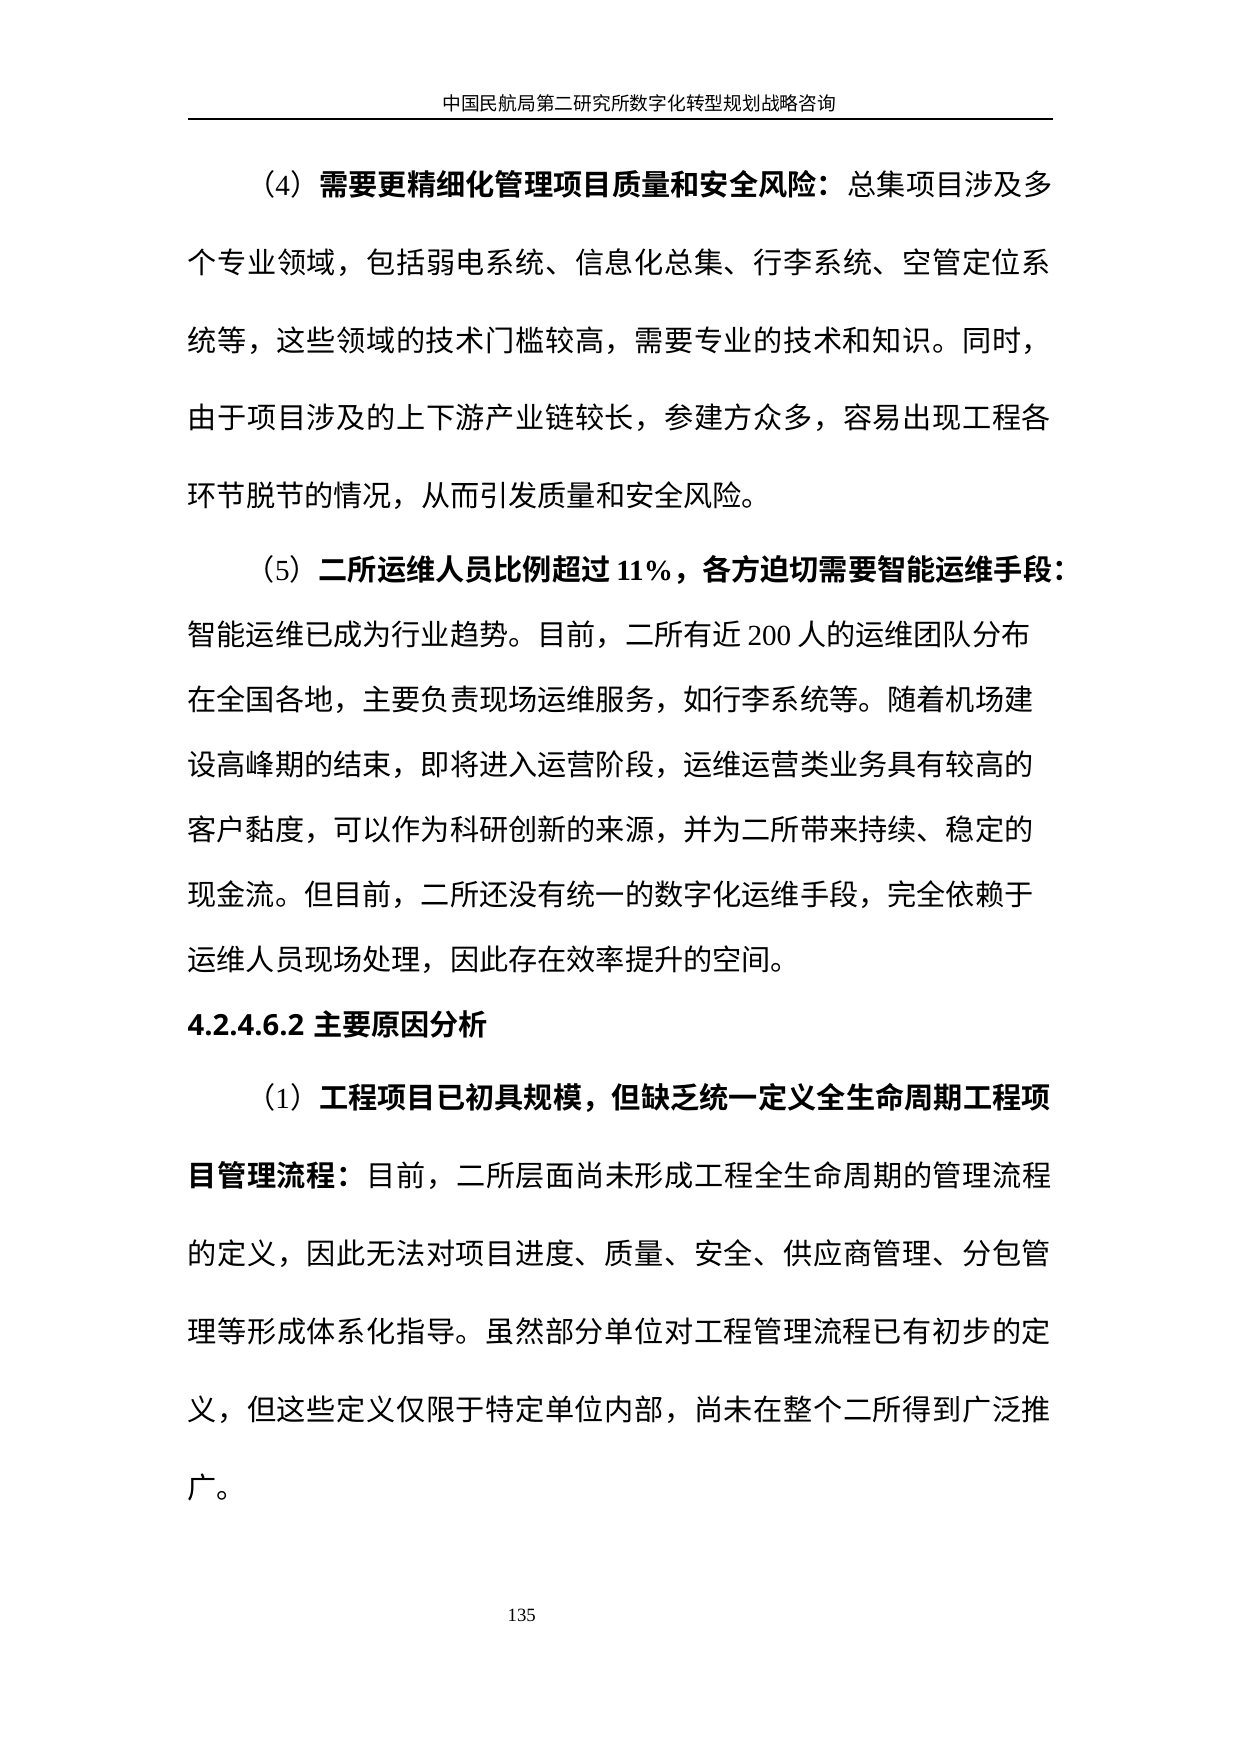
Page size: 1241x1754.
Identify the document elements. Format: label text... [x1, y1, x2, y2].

subtitle 主要原因分析 [187, 990, 1053, 1055]
list 工程项目已初具规模，但缺乏统一定义全生命周期工程项目管理流程：目前，二所层面尚未形成工程全生命周期的管理流程的定义，因此无法对项目进度、质量、安全、供应商管理、分包管理等形成体系化指导。虽然部分单位对工程管理流程已有初步的定义，但这些定义仅限于特定单位内部，尚未在整个二所得到广泛推广。 [187, 1063, 1053, 1518]
text （4）需要更精细化管理项目质量和安全风险：总集项目涉及多个专业领域，包括弱电系统、信息化总集、行李系统、空管定位系统等，这些领域的技术门槛较高，需要专业的技术和知识。同时，由于项目涉及的上下游产业链较长，参建方众多，容易出现工程各环节脱节的情况，从而引发质量和安全风险。 [187, 150, 1053, 527]
text （5）二所运维人员比例超过11%，各方迫切需要智能运维手段：智能运维已成为行业趋势。目前，二所有近200人的运维团队分布在全国各地，主要负责现场运维服务，如行李系统等。随着机场建设高峰期的结束，即将进入运营阶段，运维运营类业务具有较高的客户黏度，可以作为科研创新的来源，并为二所带来持续、稳定的现金流。但目前，二所还没有统一的数字化运维手段，完全依赖于运维人员现场处理，因此存在效率提升的空间。 [187, 535, 1053, 990]
